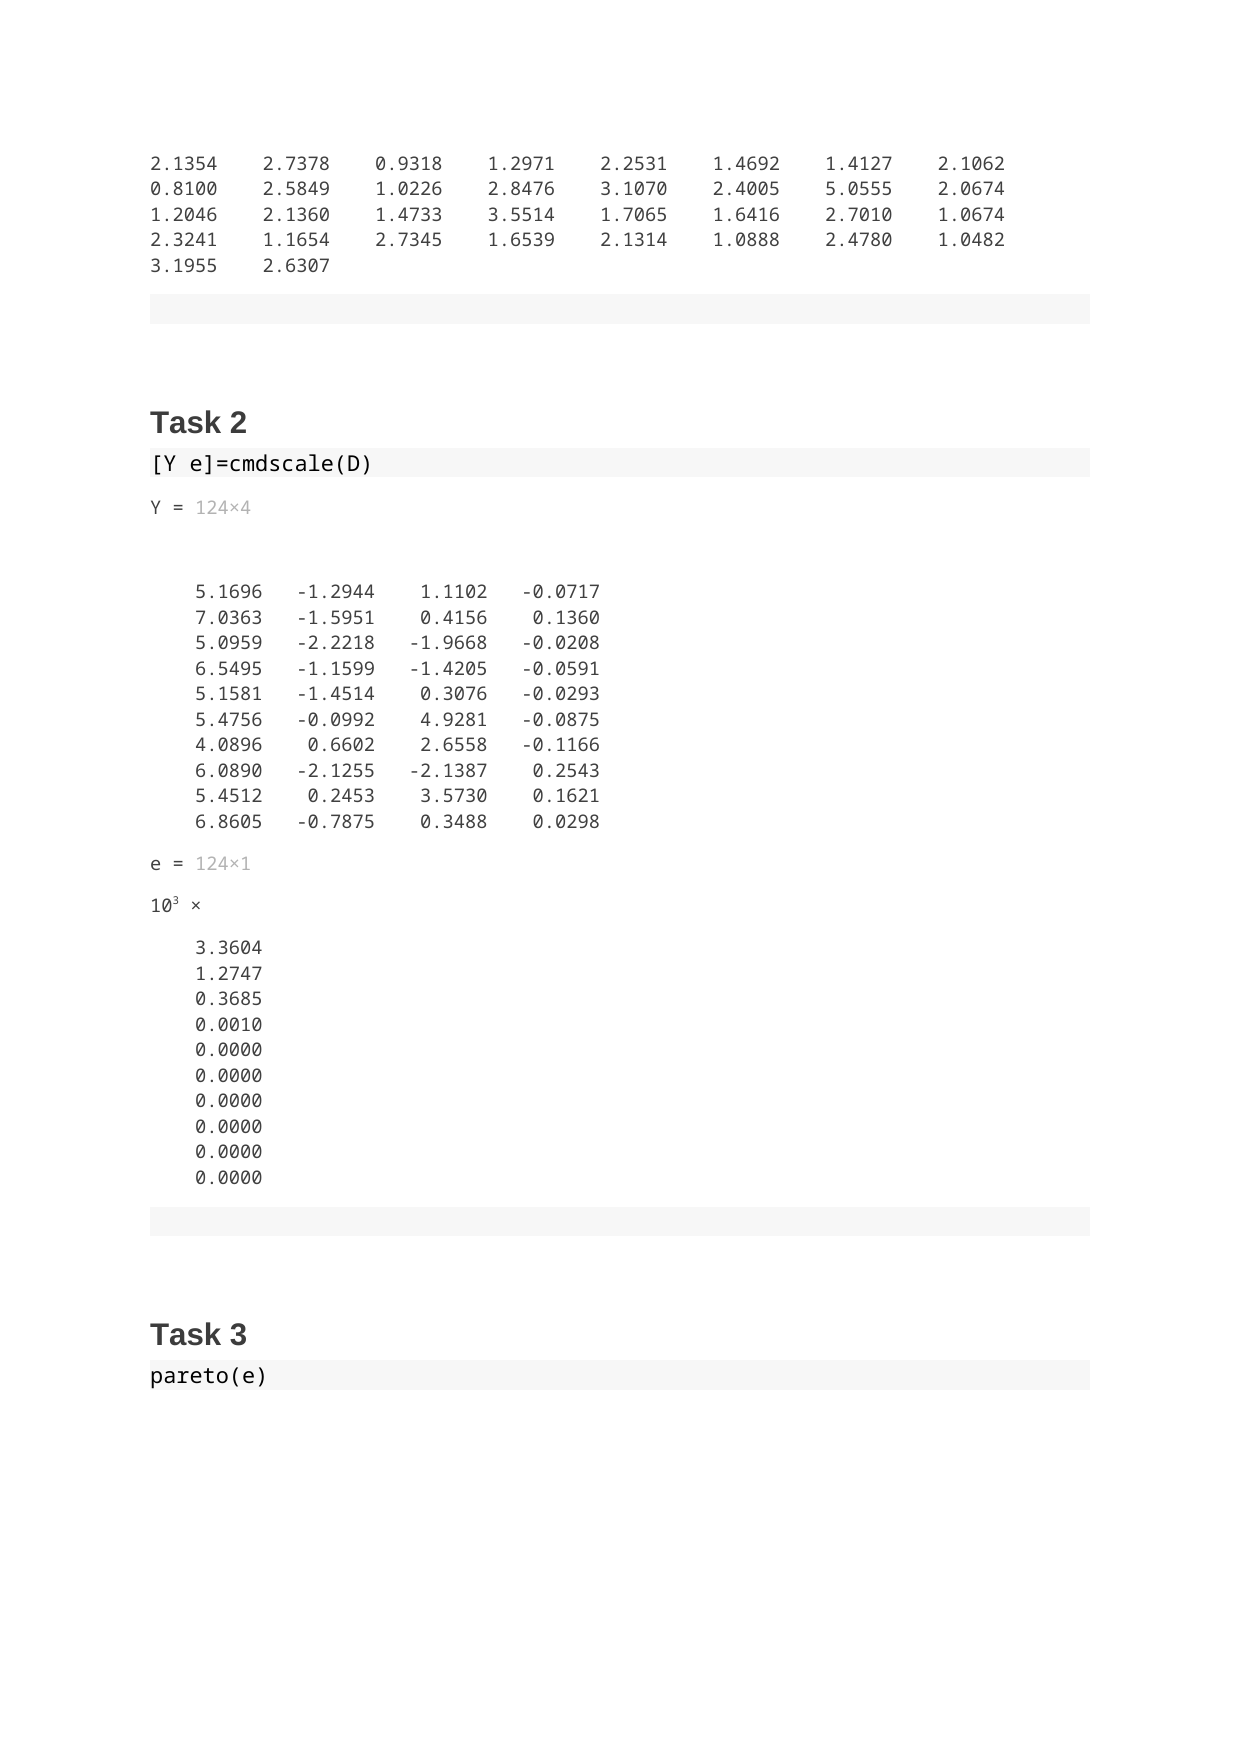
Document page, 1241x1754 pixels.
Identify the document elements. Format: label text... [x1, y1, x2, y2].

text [150, 150, 1090, 278]
text pareto(e) [150, 1360, 1090, 1390]
text 5.1696 -1.2944 1.1102 -0.0717 7.0363 -1.5951 0.4156 0.1360 5.0959 -2.2218 -1.9668 -0.0208 6.5495 -1.1599 -1.4205 -0.0591 5.1581 -1.4514 0.3076 -0.0293 5.4756 -0.0992 4.9281 -0.0875 4.0896 0.6602 2.6558 -0.1166 6.0890 -2.1255 -2.1387 0.2543 5.4512 0.2453 3.5730 0.1621 6.8605 -0.7875 0.3488 0.0298 [150, 578, 1090, 834]
text 103 × [150, 892, 1090, 918]
subtitle Task 2 [150, 404, 1074, 440]
text e = 124×1 [150, 850, 1090, 876]
text 3.3604 1.2747 0.3685 0.0010 0.0000 0.0000 0.0000 0.0000 0.0000 0.0000 [150, 935, 1090, 1190]
text [Y e]=cmdscale(D) [150, 448, 1090, 477]
text Y = 124×4 [150, 494, 1090, 519]
subtitle Task 3 [150, 1316, 1074, 1352]
